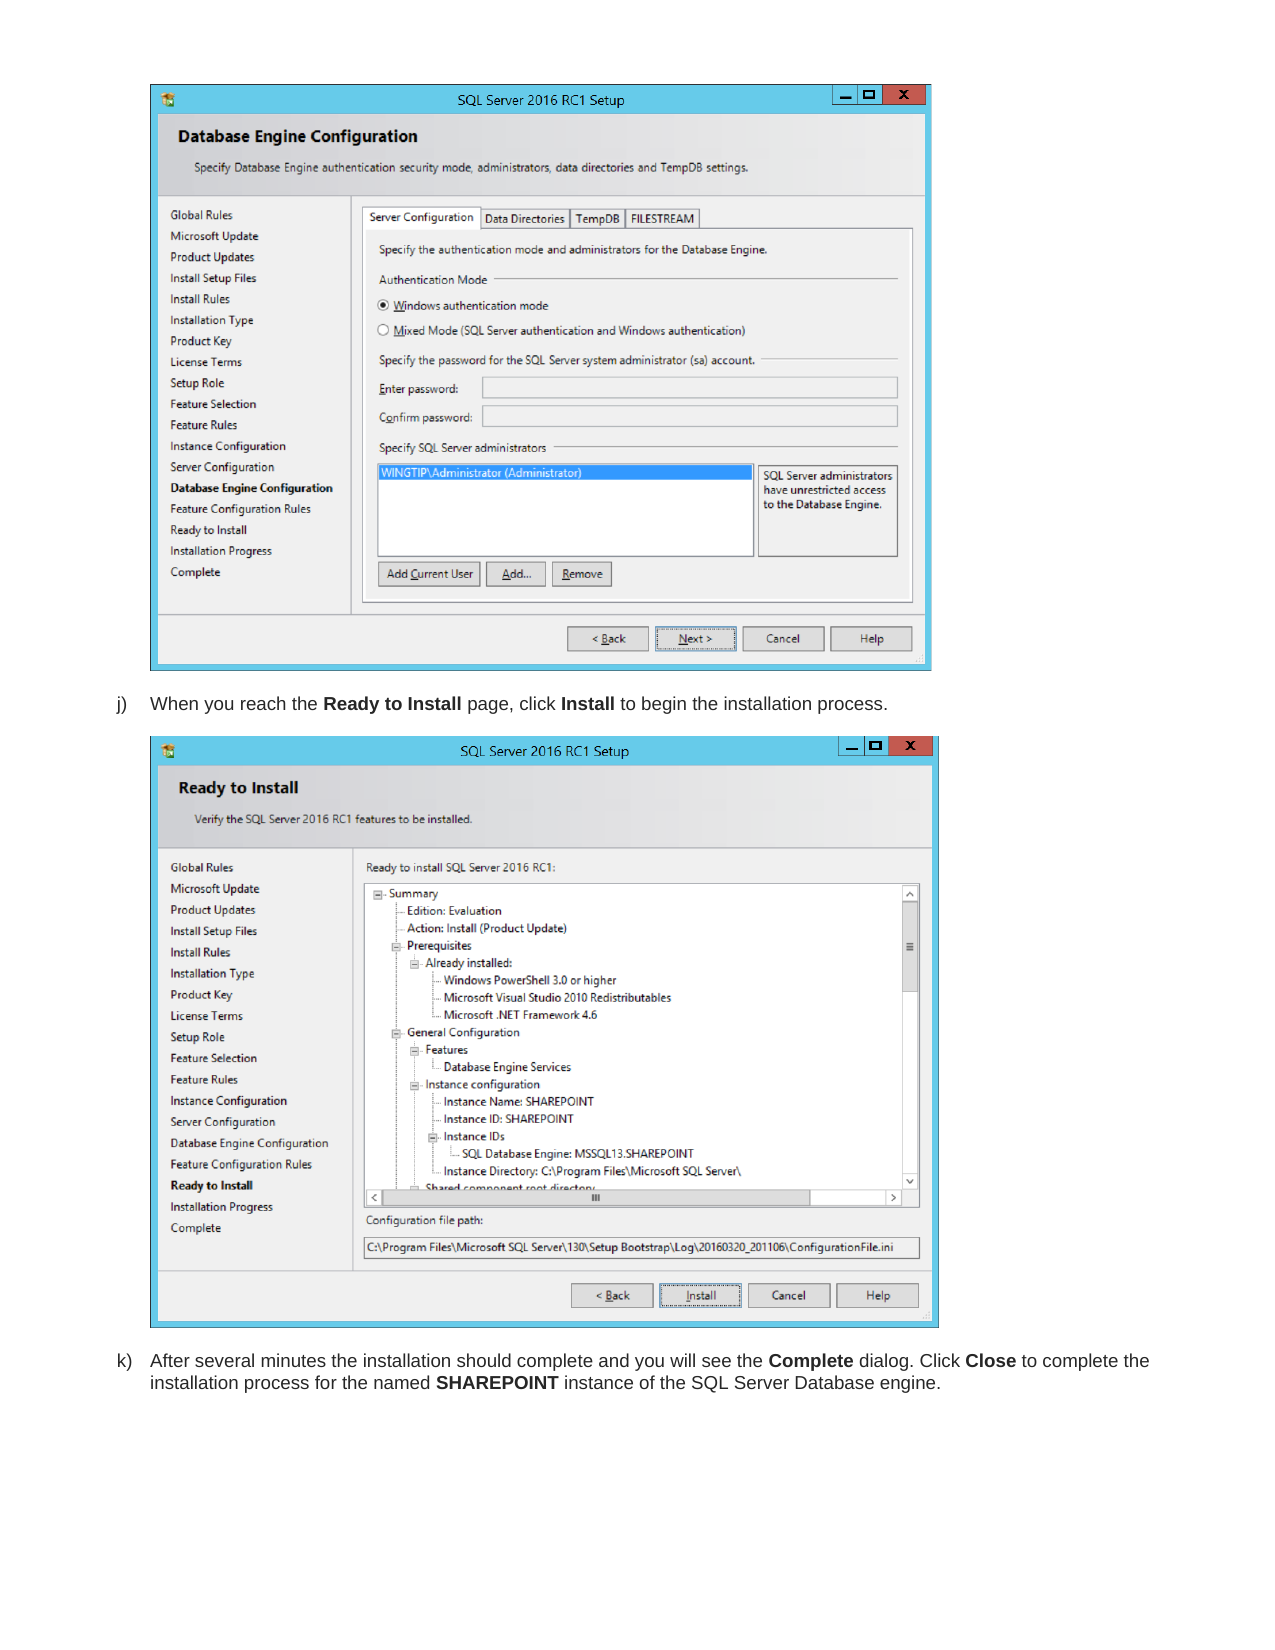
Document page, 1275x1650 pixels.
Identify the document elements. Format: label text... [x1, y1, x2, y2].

picture [150, 736, 939, 1328]
text After several minutes the installation should complete and you will see the Complete dialog. Click Close to complete the installation process for the named SHAREPOINT instance of the SQL Server Database engine. [117, 1350, 1200, 1393]
text When you reach the Ready to Install page, click Install to begin the installation process. [117, 693, 1200, 714]
picture [150, 84, 932, 671]
